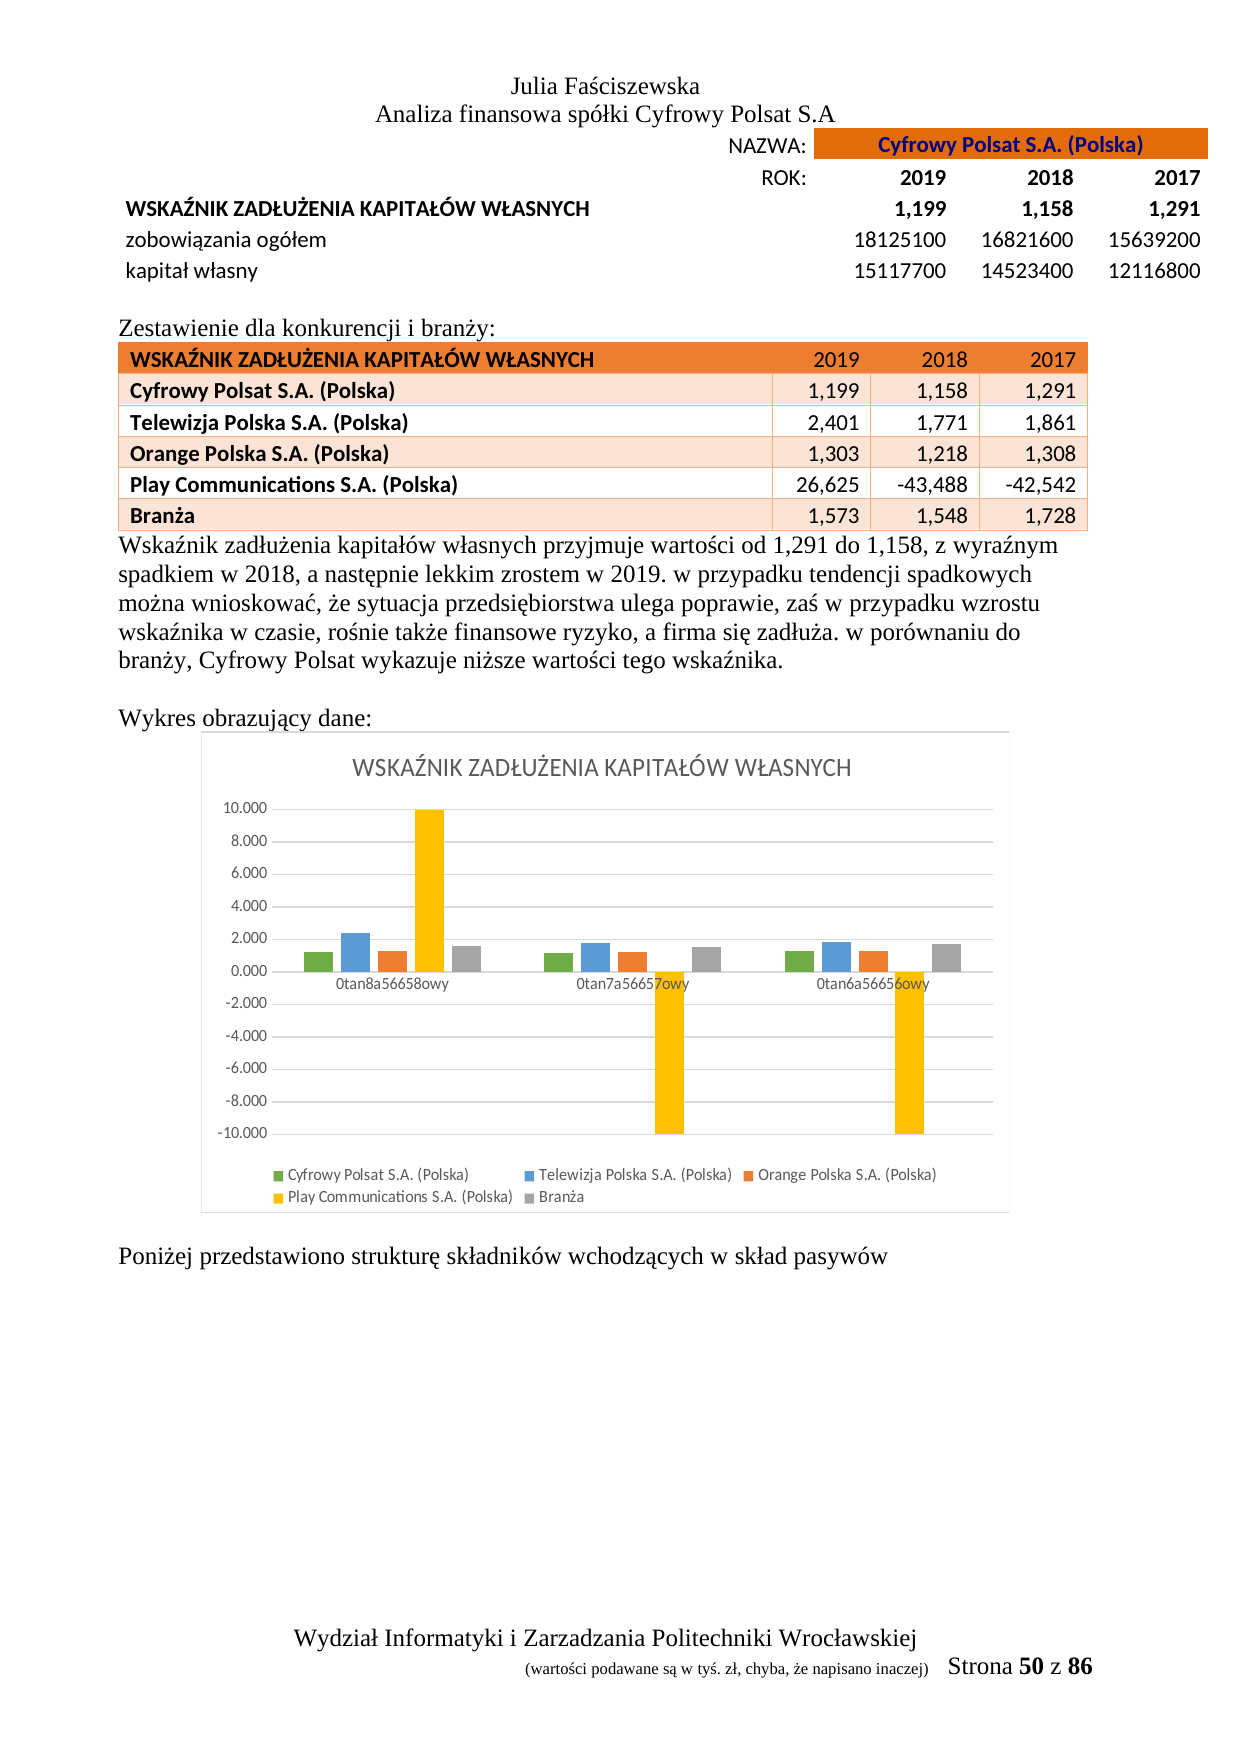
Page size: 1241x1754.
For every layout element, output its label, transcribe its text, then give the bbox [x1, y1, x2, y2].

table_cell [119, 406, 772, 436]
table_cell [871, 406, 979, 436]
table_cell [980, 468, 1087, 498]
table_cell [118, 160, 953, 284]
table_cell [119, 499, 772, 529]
text Wykres obrazujący dane: [118, 703, 1092, 732]
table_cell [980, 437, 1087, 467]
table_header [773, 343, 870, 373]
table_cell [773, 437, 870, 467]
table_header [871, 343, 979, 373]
text Zestawienie dla konkurencji i branży: [118, 313, 1092, 342]
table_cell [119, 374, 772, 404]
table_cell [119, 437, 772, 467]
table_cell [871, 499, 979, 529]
text Wskaźnik zadłużenia kapitałów własnych przyjmuje wartości od 1,291 do 1,158, z wyraźnym spadkiem w 2018, a następnie lekkim zrostem w 2019. w przypadku tendencji spadkowych można wnioskować, że sytuacja przedsiębiorstwa ulega poprawie, zaś w przypadku wzrostu wskaźnika w czasie, rośnie także finansowe ryzyko, a firma się zadłuża. w porównaniu do branży, Cyfrowy Polsat wykazuje niższe wartości tego wskaźnika. [118, 531, 1092, 674]
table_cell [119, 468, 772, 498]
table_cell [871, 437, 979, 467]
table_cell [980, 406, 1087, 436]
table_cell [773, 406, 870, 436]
text Poniżej przedstawiono strukturę składników wchodzących w skład pasywów [118, 1241, 1092, 1270]
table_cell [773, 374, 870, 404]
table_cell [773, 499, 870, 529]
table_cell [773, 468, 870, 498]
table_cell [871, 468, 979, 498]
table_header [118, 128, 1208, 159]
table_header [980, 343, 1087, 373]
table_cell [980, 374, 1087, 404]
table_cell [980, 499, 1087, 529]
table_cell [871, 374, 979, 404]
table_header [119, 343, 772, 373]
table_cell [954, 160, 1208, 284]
